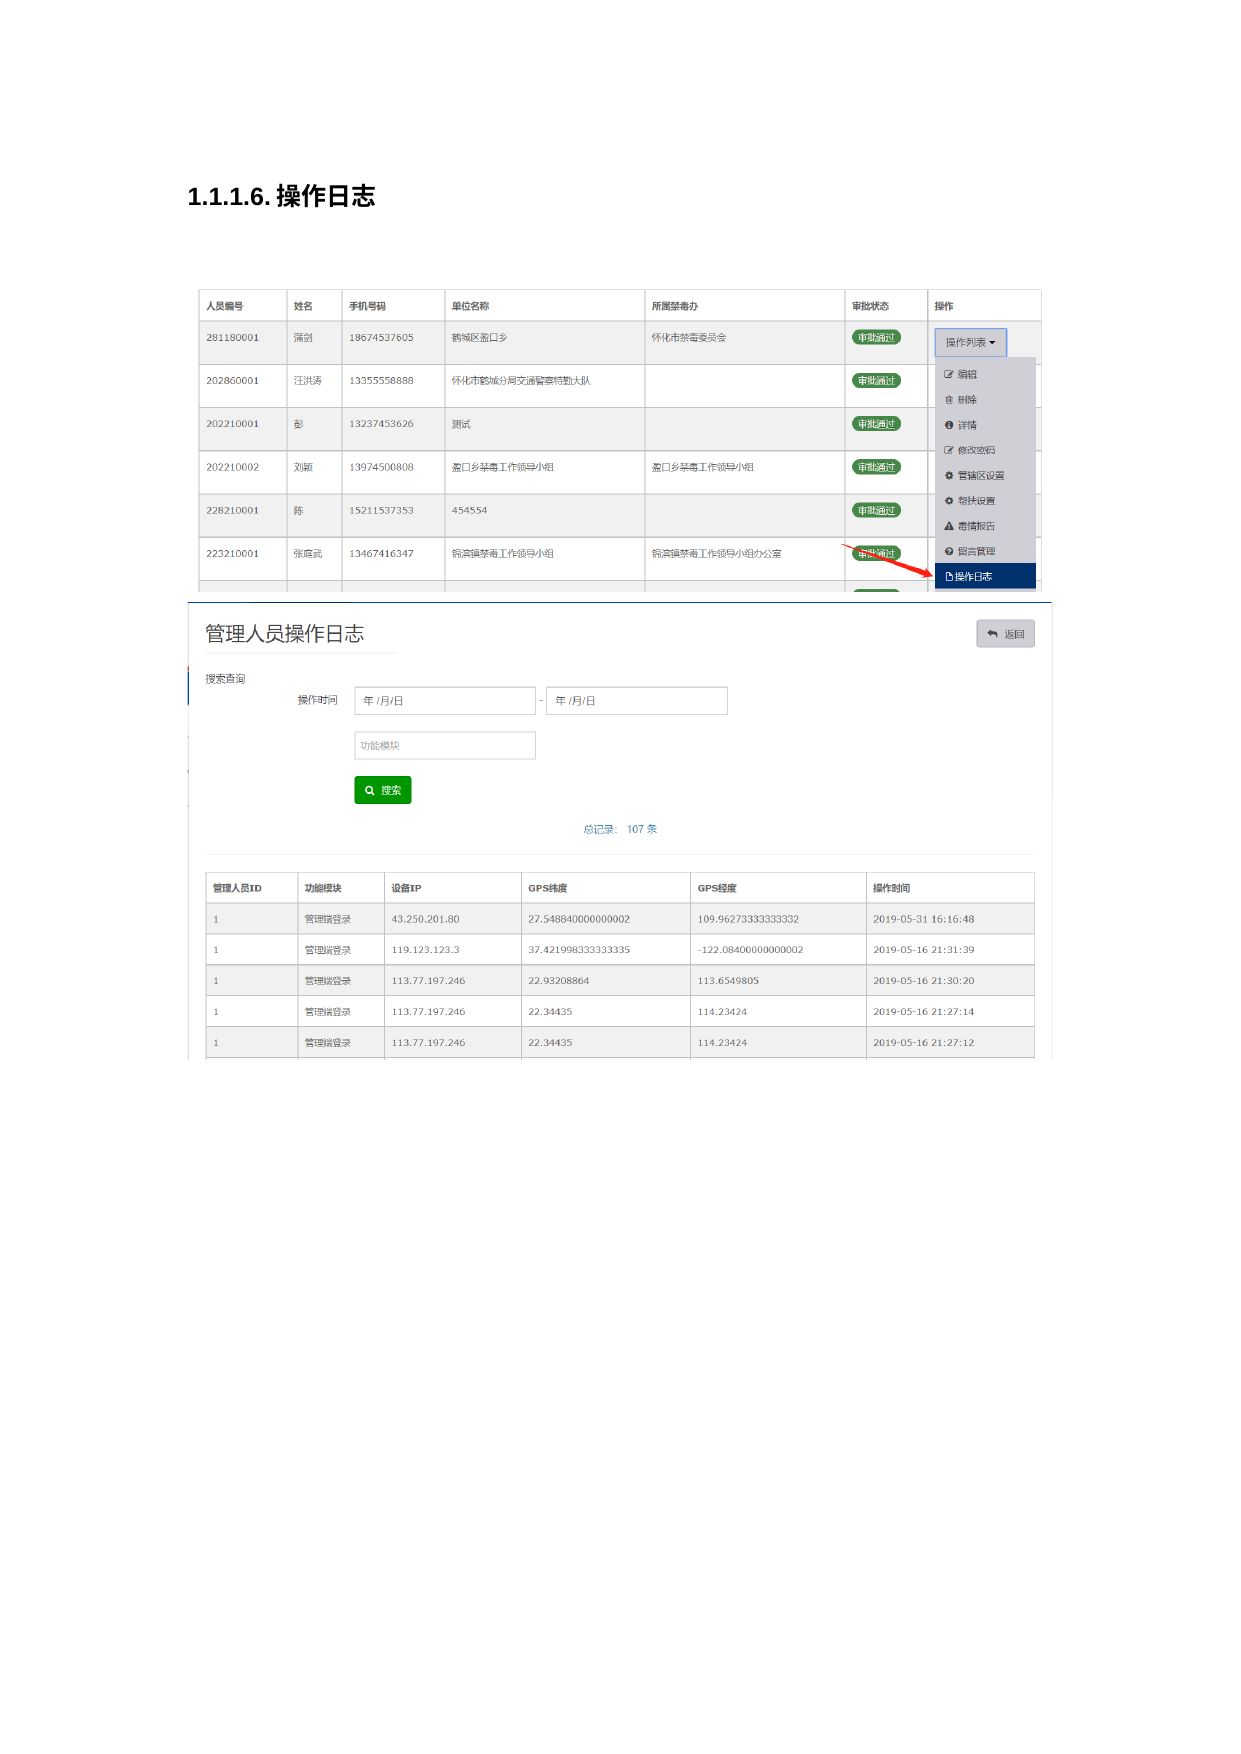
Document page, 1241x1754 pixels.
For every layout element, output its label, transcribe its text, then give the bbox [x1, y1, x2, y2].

subtitle 操作日志 [187, 162, 1053, 227]
picture [187, 602, 1053, 1060]
picture [187, 277, 1053, 592]
